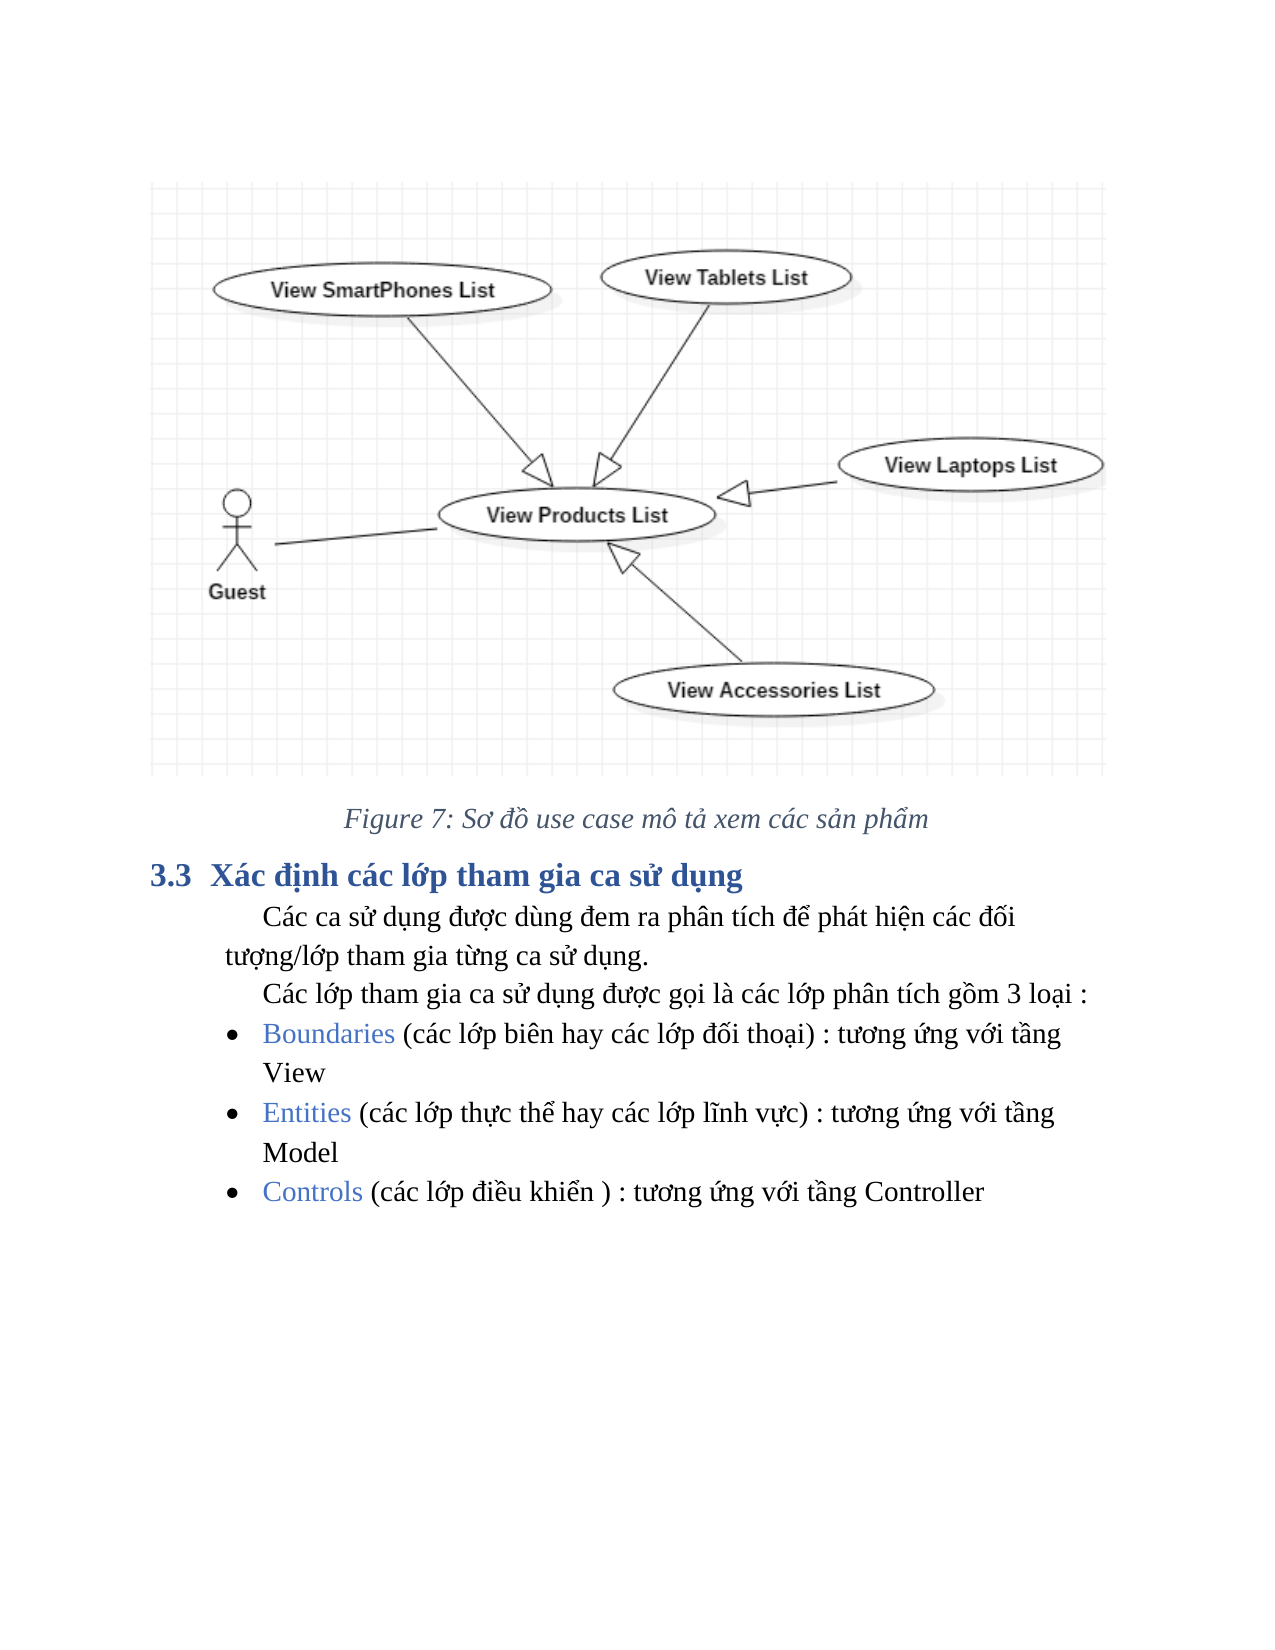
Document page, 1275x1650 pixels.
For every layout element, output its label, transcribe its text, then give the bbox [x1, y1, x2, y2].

list Entities (các lớp thực thể hay các lớp lĩnh vực) : tương ứng với tầng Model [225, 1094, 1125, 1168]
list Boundaries (các lớp biên hay các lớp đối thoại) : tương ứng với tầng View [225, 1015, 1125, 1089]
list Controls (các lớp điều khiển ) : tương ứng với tầng Controller [225, 1173, 1125, 1209]
text Các lớp tham gia ca sử dụng được gọi là các lớp phân tích gồm 3 loại : [225, 976, 1125, 1010]
text Các ca sử dụng được dùng đem ra phân tích để phát hiện các đối tượng/lớp tham gia từng ca sử dụng. [225, 899, 1125, 971]
subtitle Xác định các lớp tham gia ca sử dụng [150, 855, 1125, 893]
text Figure 7: Sơ đồ use case mô tả xem các sản phẩm [150, 801, 1125, 834]
picture [150, 182, 1122, 776]
